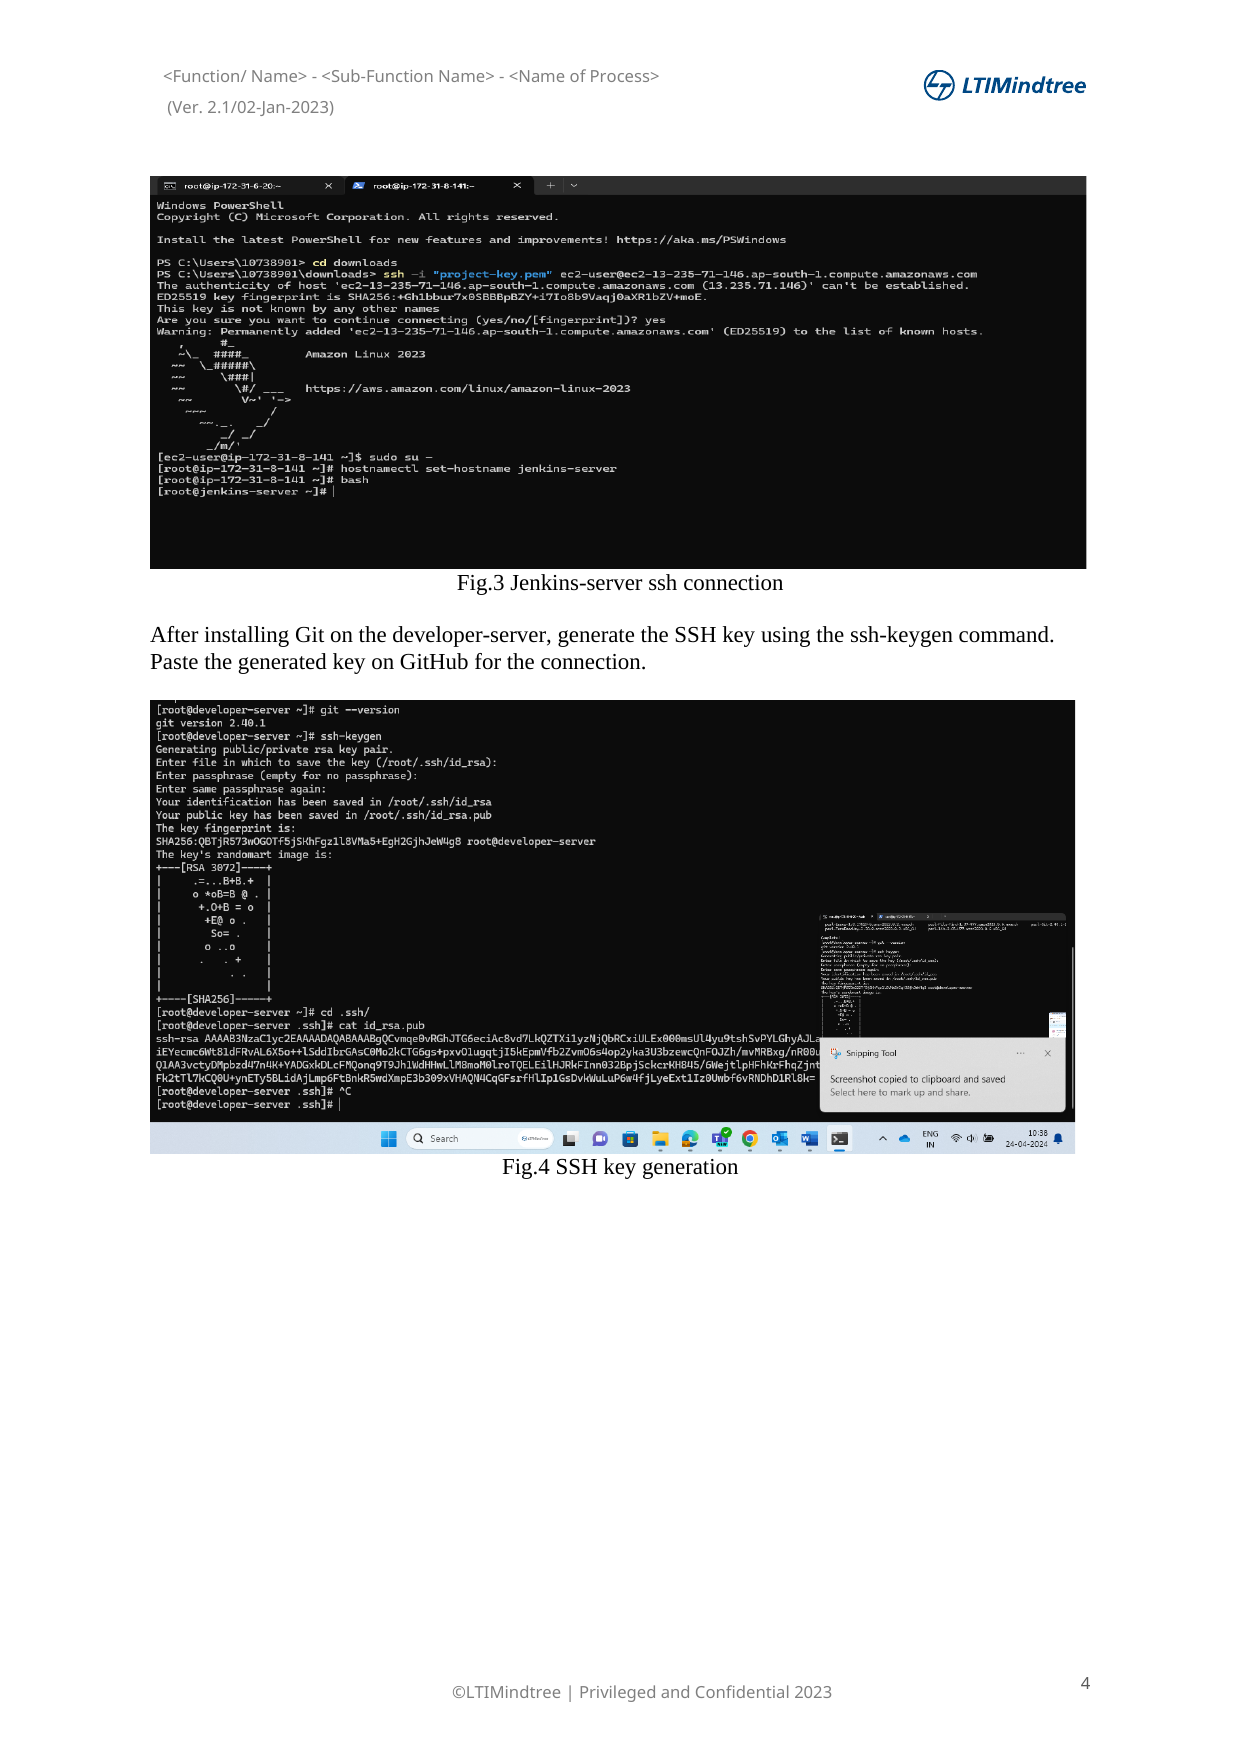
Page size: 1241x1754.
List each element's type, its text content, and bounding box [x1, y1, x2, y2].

text Fig.3 Jenkins-server ssh connection [150, 569, 1090, 595]
picture [150, 700, 1075, 1154]
picture [150, 176, 1087, 569]
text After installing Git on the developer-server, generate the SSH key using the ssh-keygen command. [150, 621, 1090, 648]
text Fig.4 SSH key generation [150, 1153, 1090, 1179]
text Paste the generated key on GitHub for the connection. [150, 648, 1090, 674]
